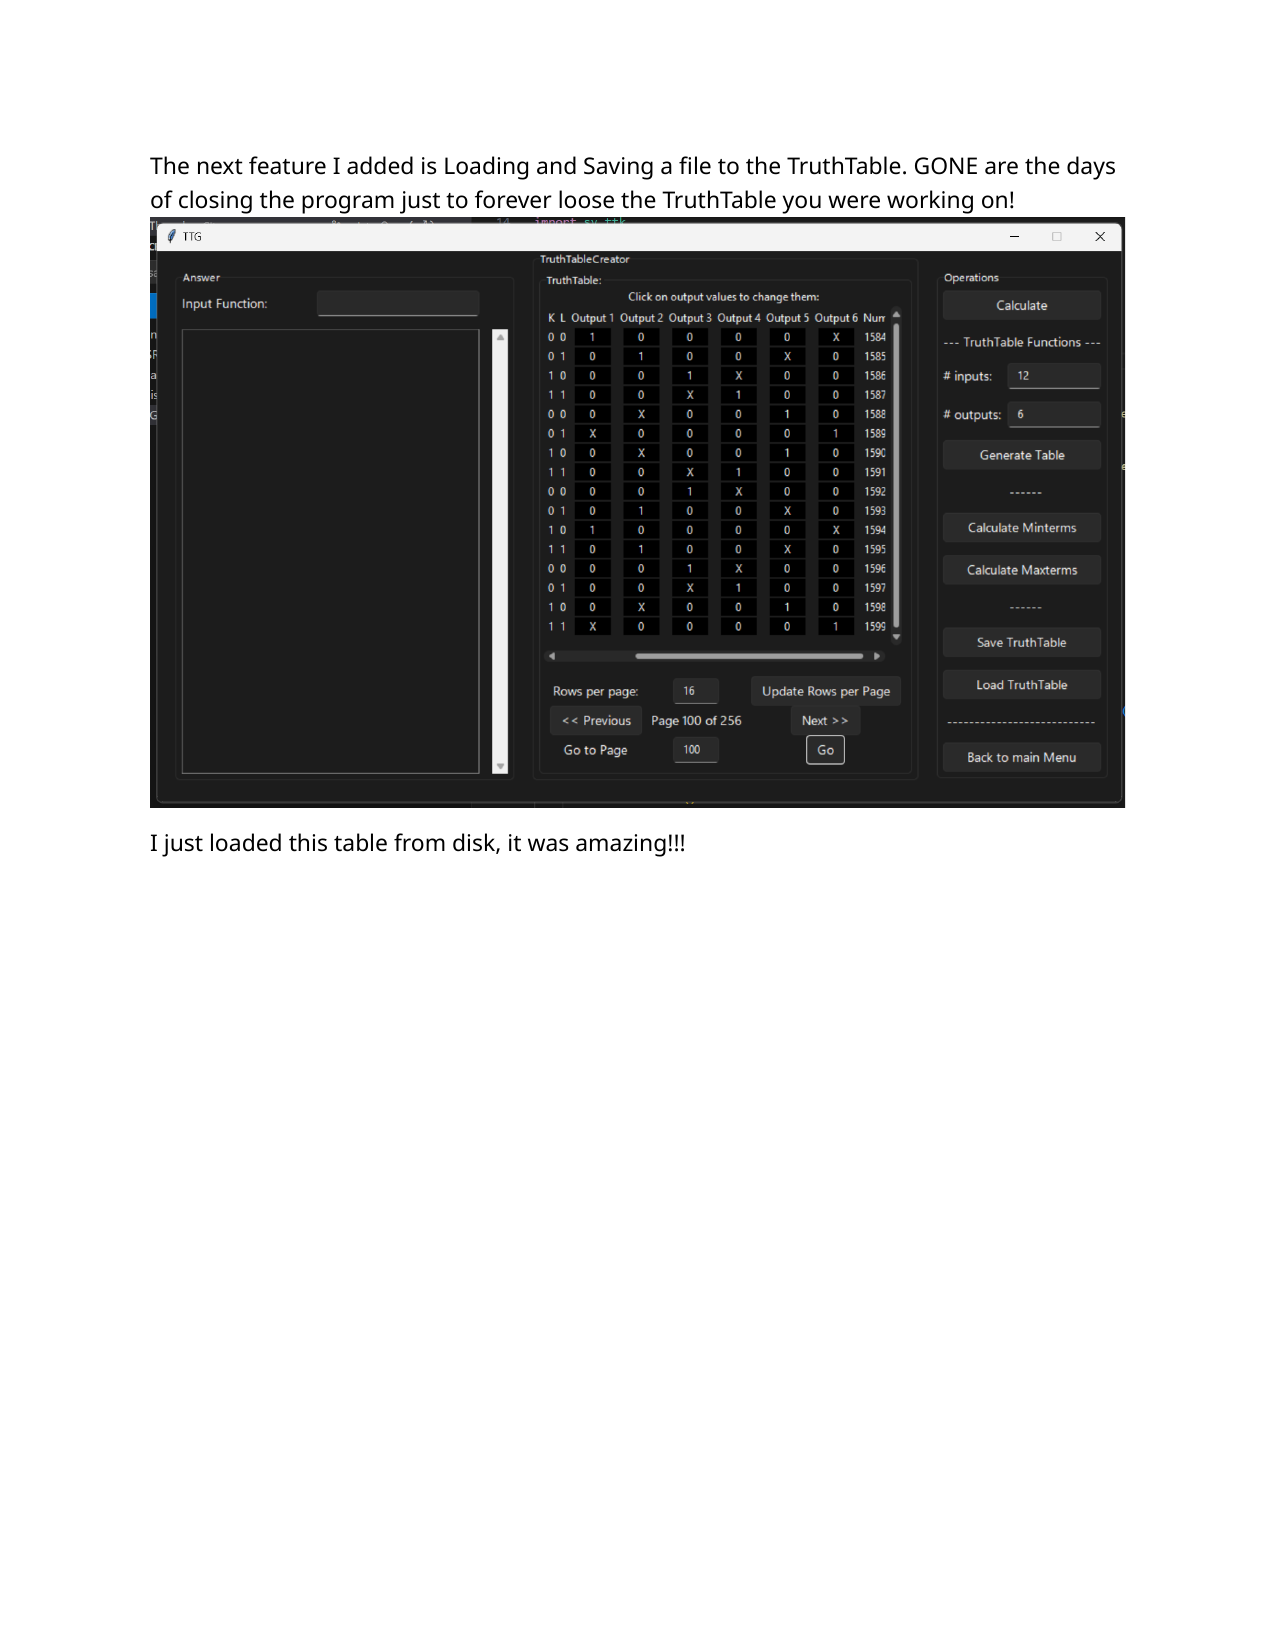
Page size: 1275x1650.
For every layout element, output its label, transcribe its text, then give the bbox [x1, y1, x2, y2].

text The next feature I added is Loading and Saving a file to the TruthTable. GONE are the days of closing the program just to forever loose the TruthTable you were working on! [150, 150, 1125, 217]
picture [150, 217, 1125, 808]
text I just loaded this table from disk, it was amazing!!! [150, 827, 1125, 858]
